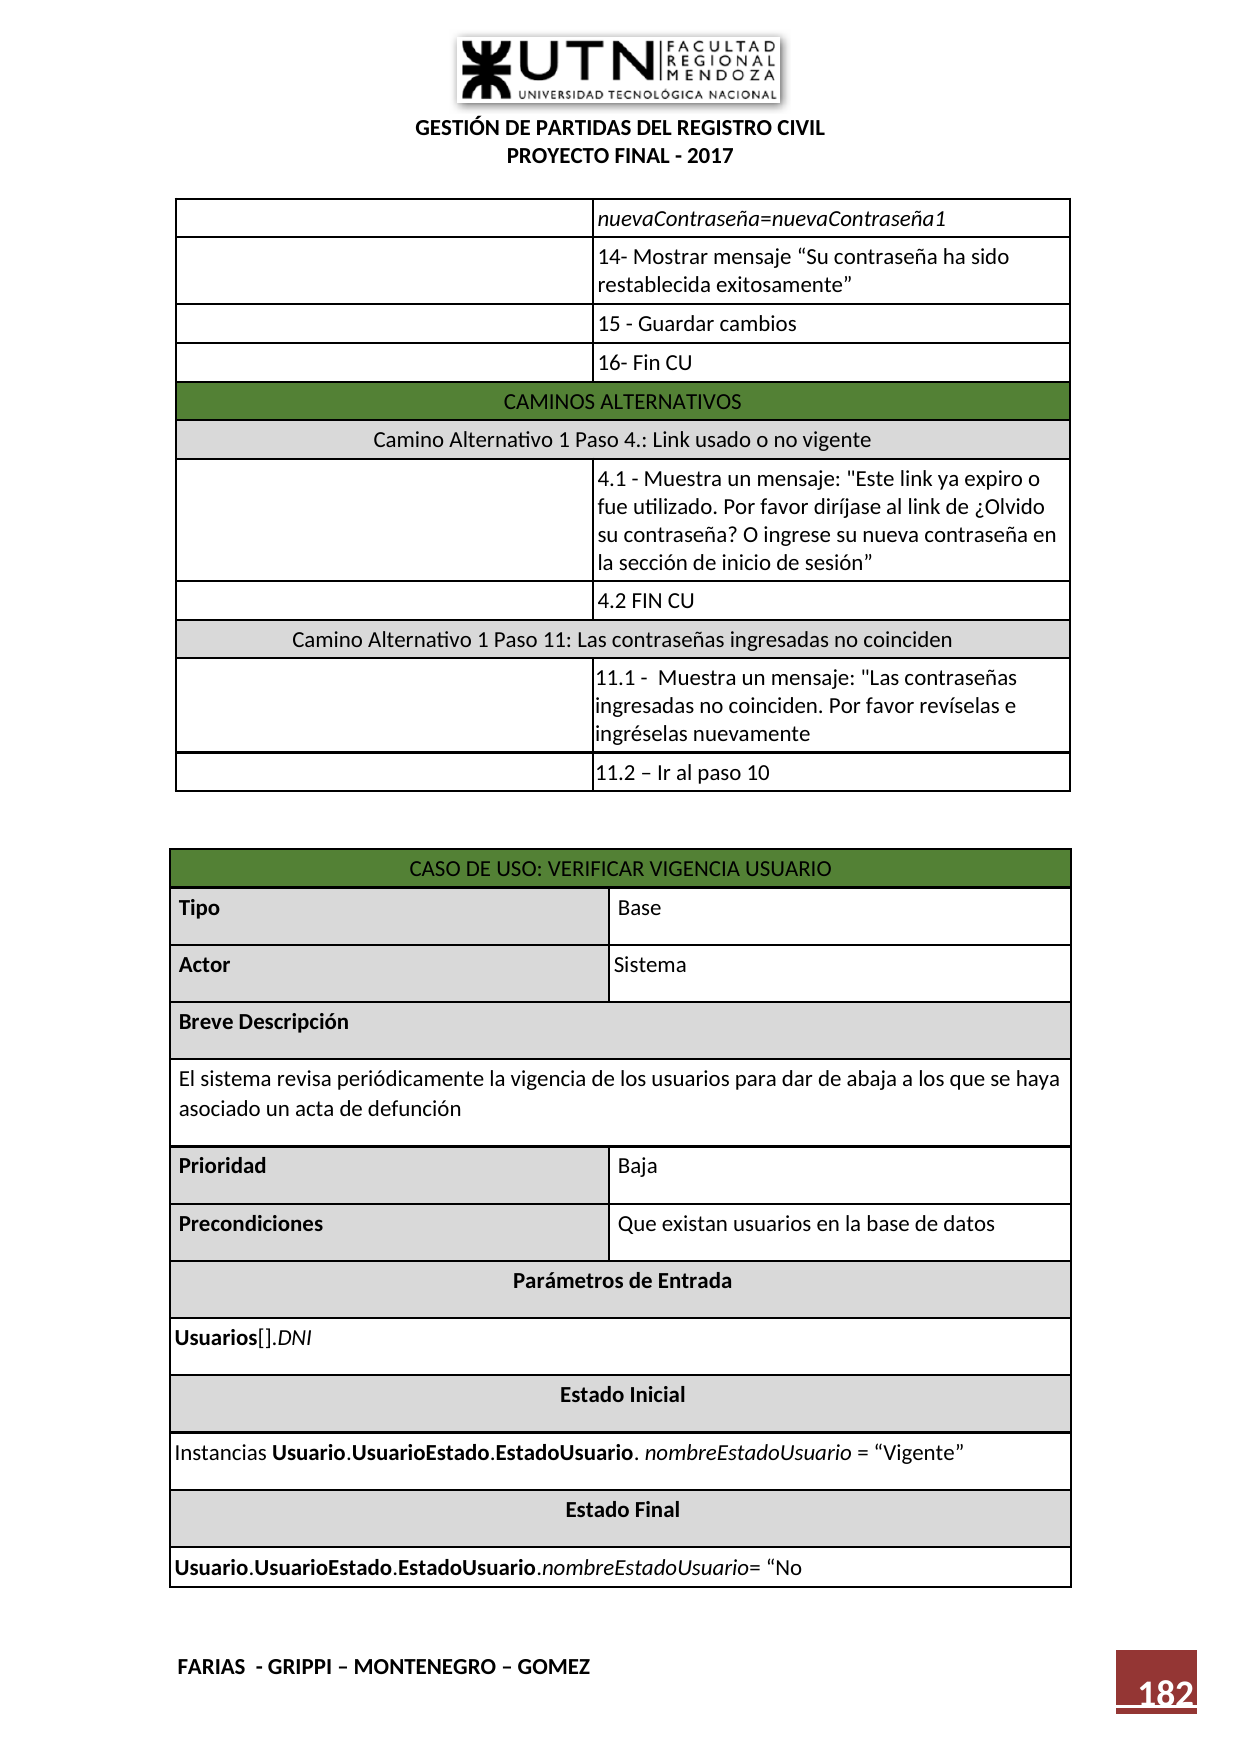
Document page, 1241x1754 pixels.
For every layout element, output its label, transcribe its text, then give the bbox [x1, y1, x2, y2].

table_cell Precondiciones [171, 1205, 608, 1260]
table_cell [177, 754, 592, 790]
table_cell 11.2 – Ir al paso 10 [594, 754, 1069, 790]
table_cell [177, 238, 592, 302]
table_cell 4.2 FIN CU [594, 582, 1069, 618]
table_cell 15 - Guardar cambios [594, 305, 1069, 342]
table_cell Camino Alternativo 1 Paso 4.: Link usado o no vigente [177, 421, 1069, 458]
table_cell Breve Descripción [171, 1003, 1070, 1058]
table_cell Estado Final [171, 1491, 1070, 1546]
table_cell 14- Mostrar mensaje “Su contraseña ha sido restablecida exitosamente” [594, 238, 1069, 302]
table_cell Prioridad [171, 1148, 608, 1203]
table_cell Actor [171, 946, 608, 1001]
table_cell Tipo [171, 889, 608, 944]
table_header CASO DE USO: VERIFICAR VIGENCIA USUARIO [171, 850, 1070, 886]
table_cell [594, 200, 1069, 236]
table_cell Parámetros de Entrada [171, 1262, 1070, 1317]
table_cell Baja [610, 1148, 1070, 1203]
table_cell [177, 460, 592, 580]
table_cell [171, 1548, 1070, 1586]
table_cell [177, 659, 592, 751]
table_cell Estado Inicial [171, 1376, 1070, 1431]
table_cell 11.1 - Muestra un mensaje: "Las contraseñas ingresadas no coinciden. Por favor revíselas e ingréselas nuevamente [594, 659, 1069, 751]
table_cell [177, 582, 592, 618]
table_cell CAMINOS ALTERNATIVOS [177, 383, 1069, 419]
table_cell Instancias Usuario.UsuarioEstado.EstadoUsuario. nombreEstadoUsuario = “Vigente” [171, 1434, 1070, 1488]
table_cell [177, 200, 592, 236]
table_cell Usuarios[].DNI [171, 1319, 1070, 1374]
table_cell El sistema revisa periódicamente la vigencia de los usuarios para dar de abaja a los que se haya asociado un acta de defunción [171, 1060, 1070, 1145]
table_cell Camino Alternativo 1 Paso 11: Las contraseñas ingresadas no coinciden [177, 621, 1069, 657]
table_cell [177, 344, 592, 381]
table_cell 4.1 - Muestra un mensaje: "Este link ya expiro o fue utilizado. Por favor diríjase al link de ¿Olvido su contraseña? O ingrese su nueva contraseña en la sección de inicio de sesión” [594, 460, 1069, 580]
table_cell [177, 305, 592, 342]
table_cell Sistema [610, 946, 1070, 1001]
table_cell Base [610, 889, 1070, 944]
table_cell Que existan usuarios en la base de datos [610, 1205, 1070, 1260]
picture [449, 29, 791, 114]
table_cell 16- Fin CU [594, 344, 1069, 381]
